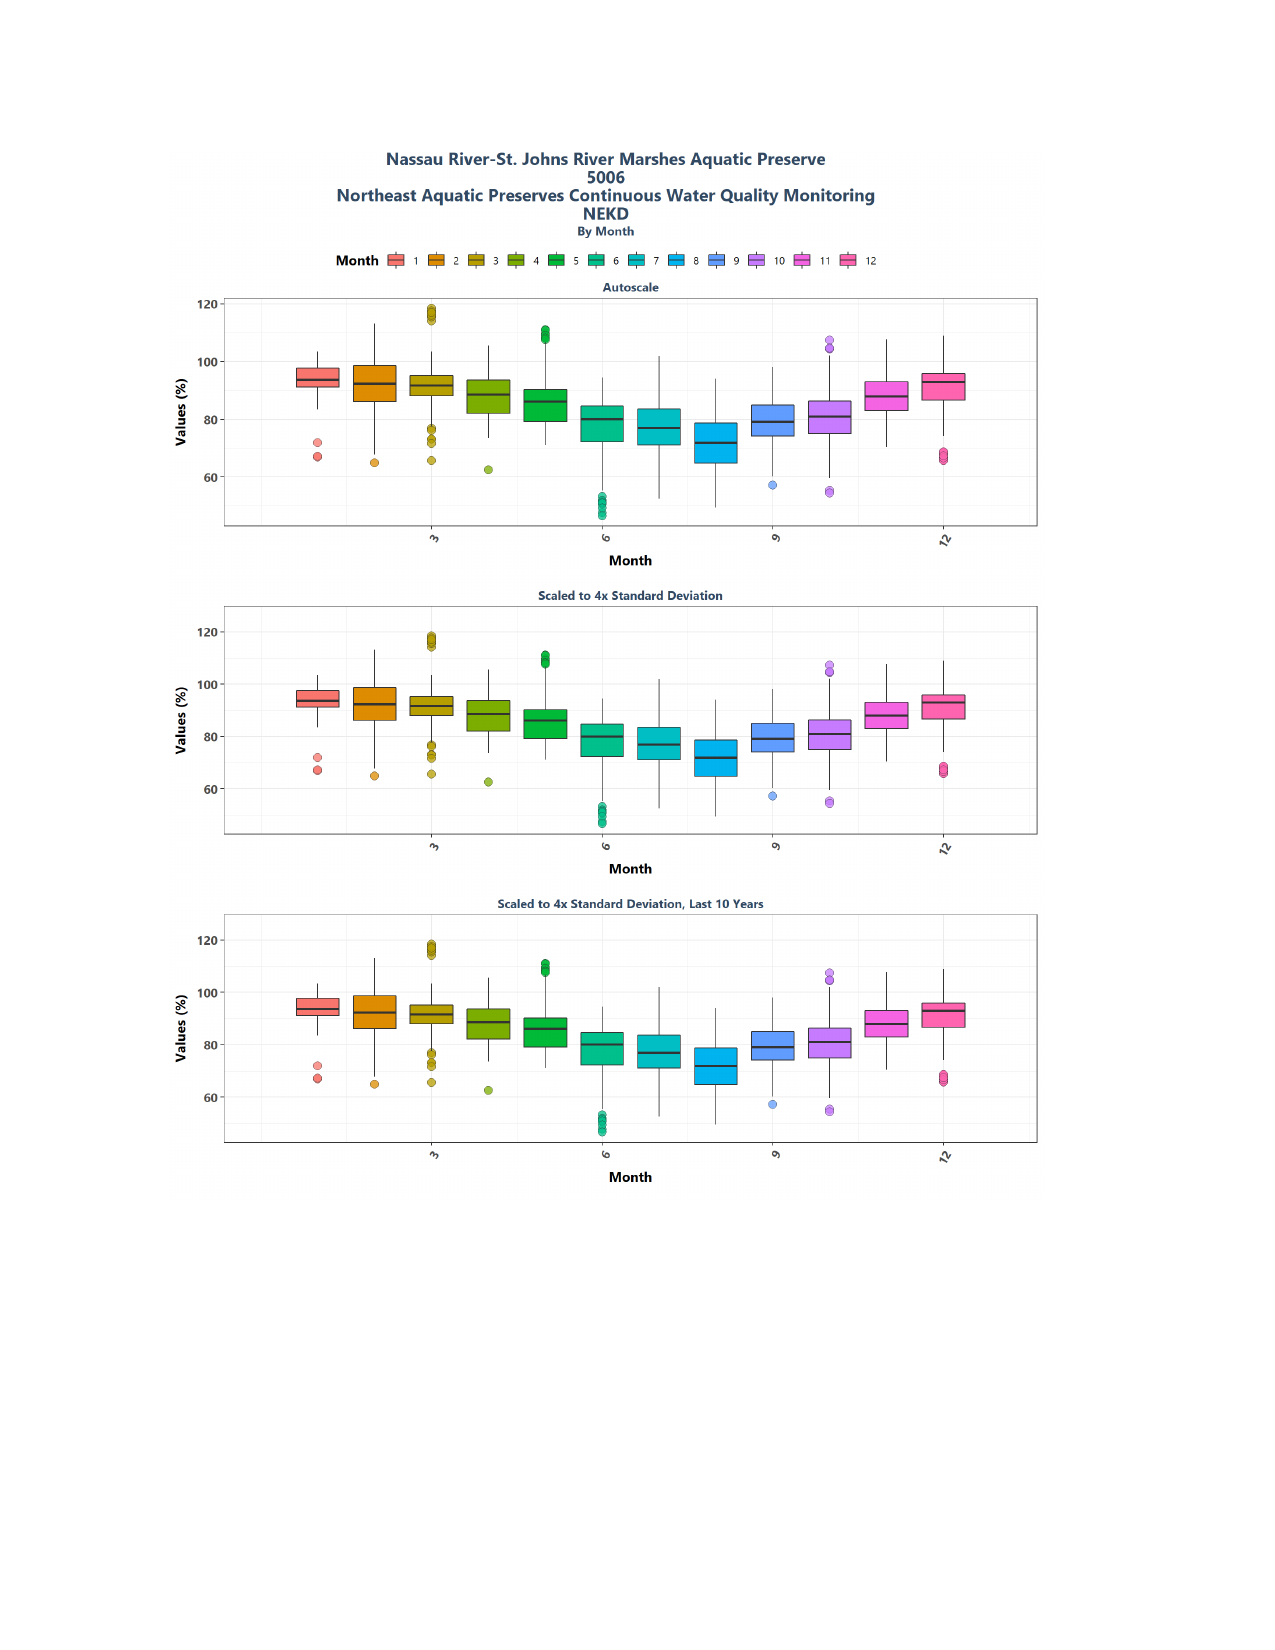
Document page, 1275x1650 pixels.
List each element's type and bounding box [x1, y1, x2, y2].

picture [168, 150, 1044, 1200]
